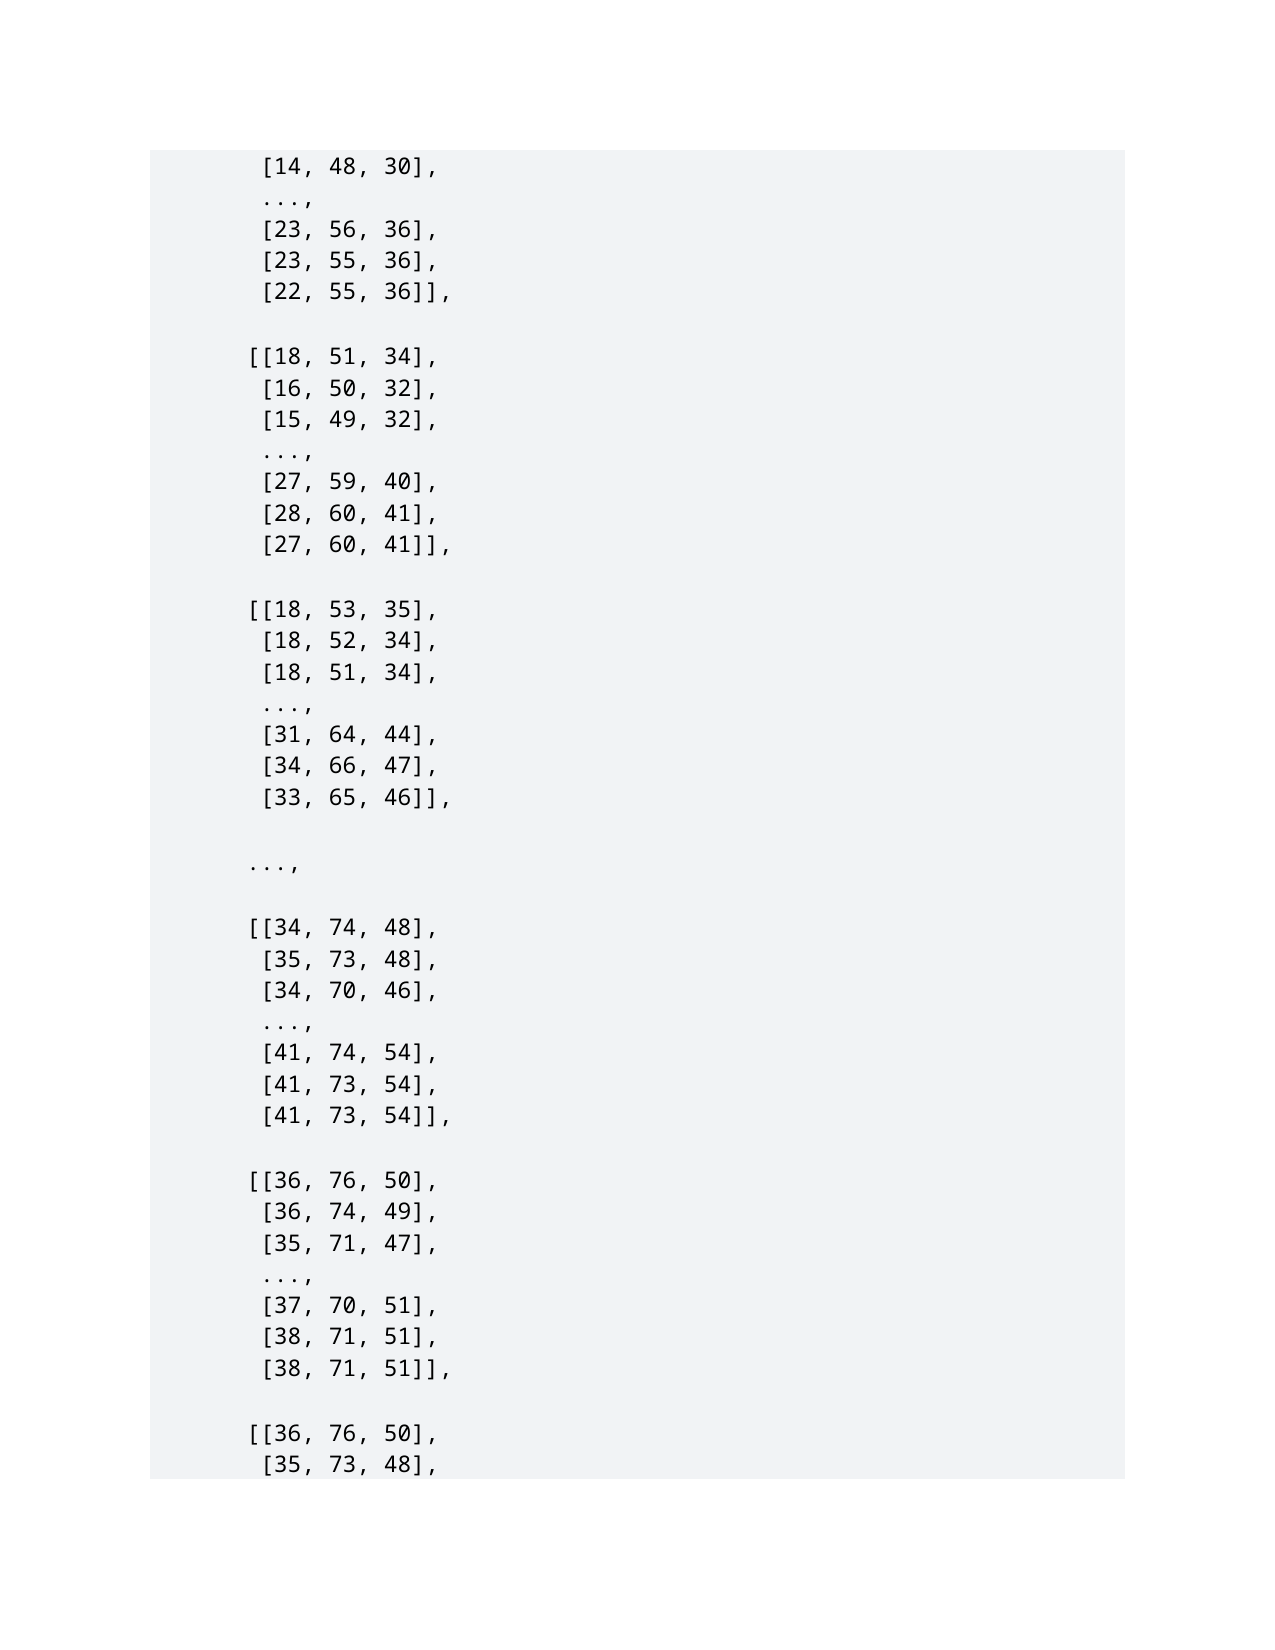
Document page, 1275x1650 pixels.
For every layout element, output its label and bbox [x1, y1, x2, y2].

text [150, 150, 1125, 1479]
